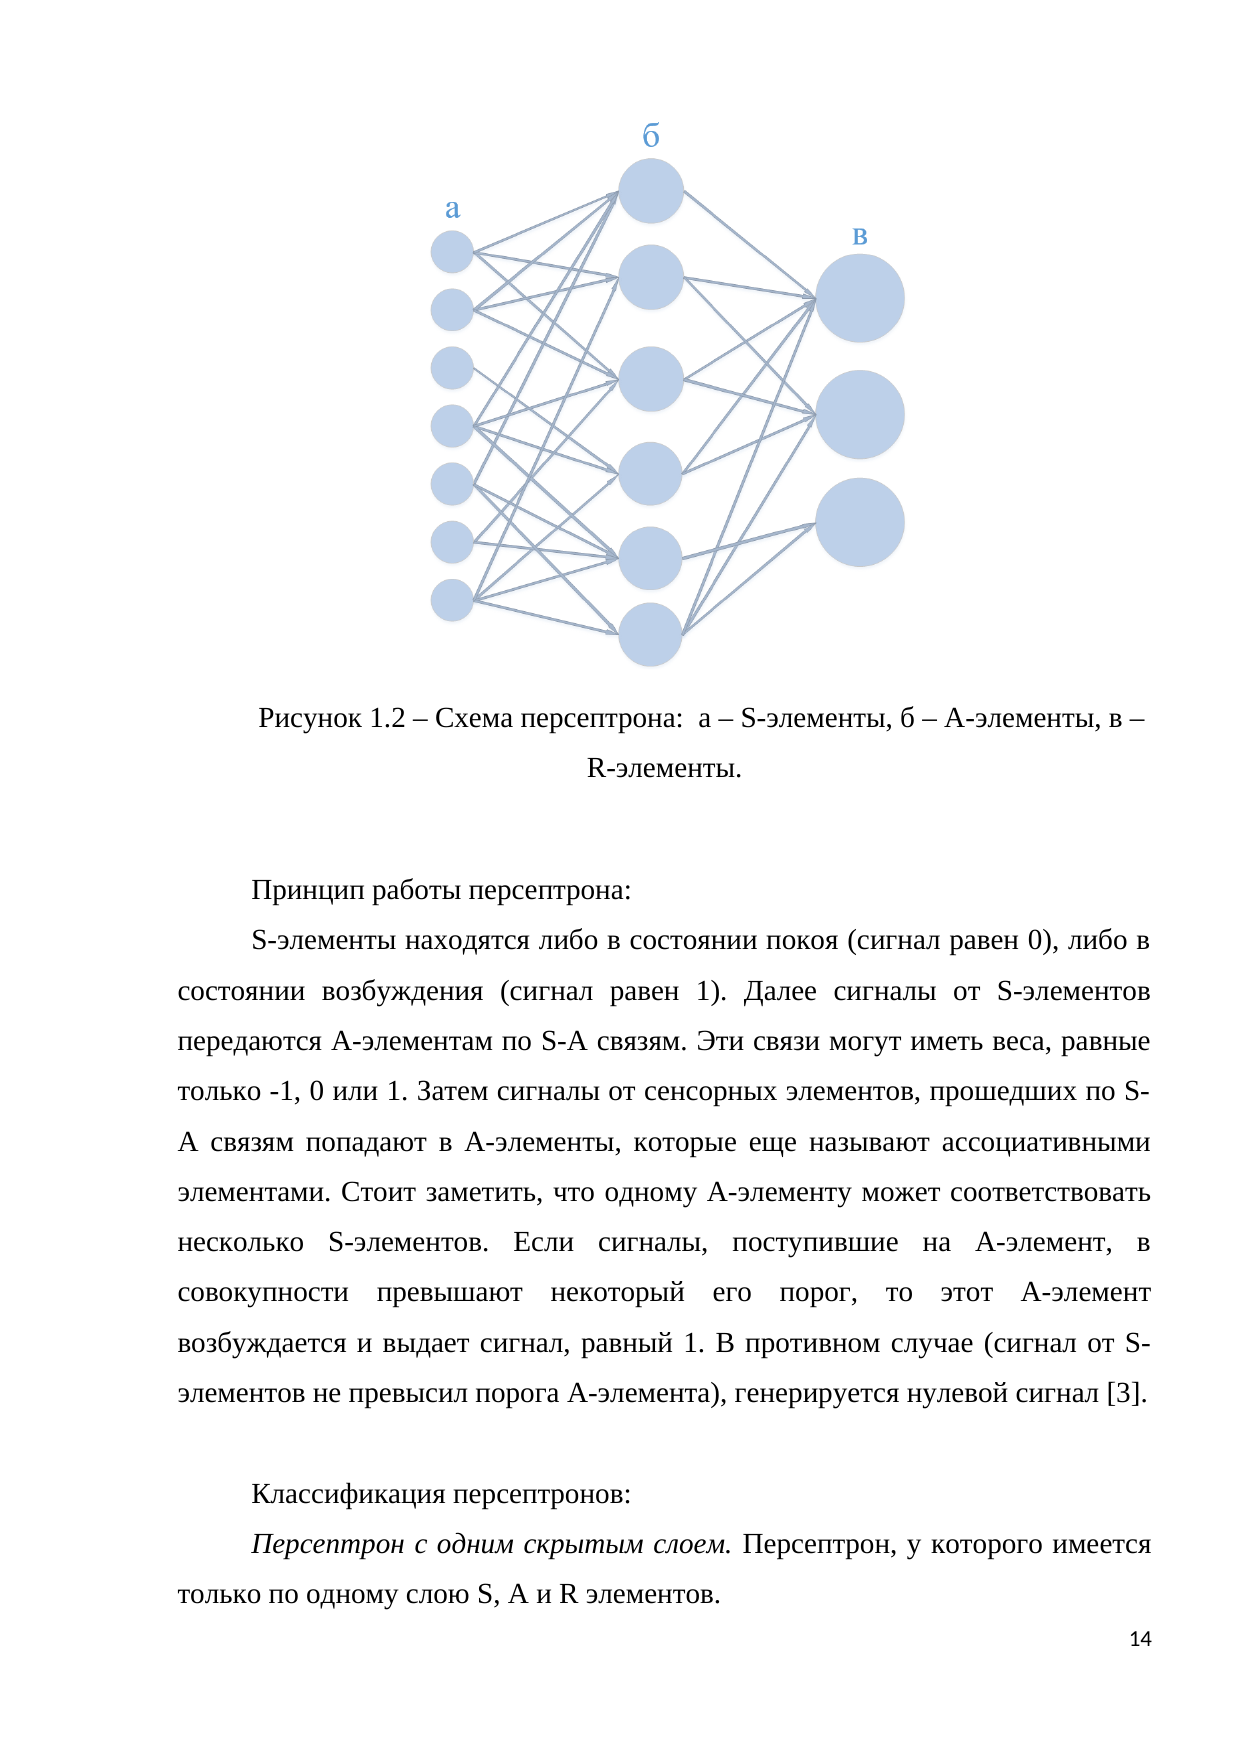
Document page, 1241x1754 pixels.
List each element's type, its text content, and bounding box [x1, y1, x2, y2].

text Персептрон с одним скрытым слоем. Персептрон, у которого имеется только по одному слою S, A и R элементов. [177, 1526, 1152, 1610]
text S-элементы находятся либо в состоянии покоя (сигнал равен 0), либо в состоянии возбуждения (сигнал равен 1). Далее сигналы от S-элементов передаются A-элементам по S-A связям. Эти связи могут иметь веса, равные только -1, 0 или 1. Затем сигналы от сенсорных элементов, прошедших по S-A связям попадают в A-элементы, которые еще называют ассоциативными элементами. Стоит заметить, что одному A-элементу может соответствовать несколько S-элементов. Если сигналы, поступившие на A-элемент, в совокупности превышают некоторый его порог, то этот A-элемент возбуждается и выдает сигнал, равный 1. В противном случае (сигнал от S-элементов не превысил порога A-элемента), генерируется нулевой сигнал [3]. [177, 922, 1152, 1409]
text Принцип работы персептрона: [177, 872, 1152, 906]
text Классификация персептронов: [177, 1476, 1152, 1509]
picture [419, 118, 910, 670]
text Рисунок 1.2 – Схема персептрона: а – S-элементы, б – A-элементы, в – R-элементы. [177, 700, 1152, 784]
